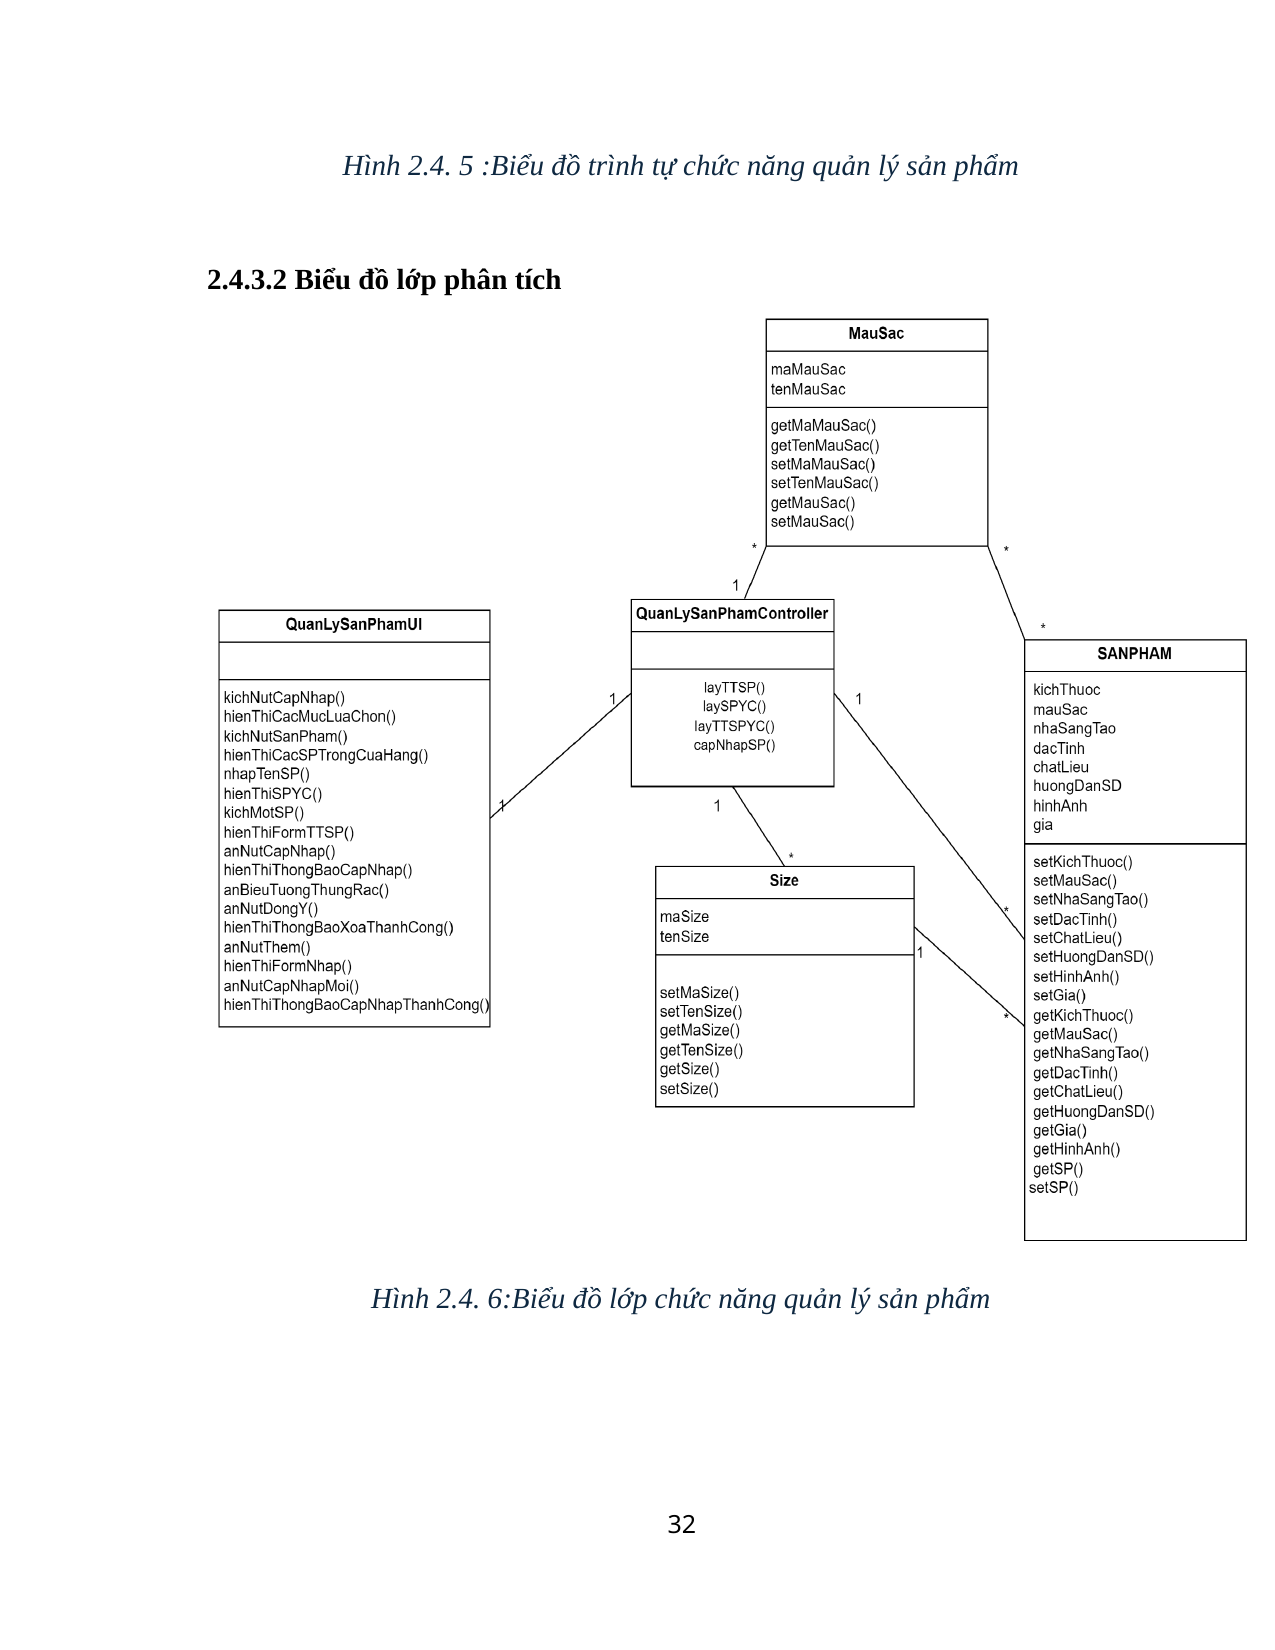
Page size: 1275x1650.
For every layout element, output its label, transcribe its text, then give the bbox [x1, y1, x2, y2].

text Hình 2.4. 6:Biểu đồ lớp chức năng quản lý sản phẩm [207, 1281, 1157, 1314]
text Hình 2.4. 5 :Biểu đồ trình tự chức năng quản lý sản phẩm [207, 148, 1157, 181]
picture [206, 306, 1260, 1254]
text 2.4.3.2 Biểu đồ lớp phân tích [207, 262, 1157, 306]
